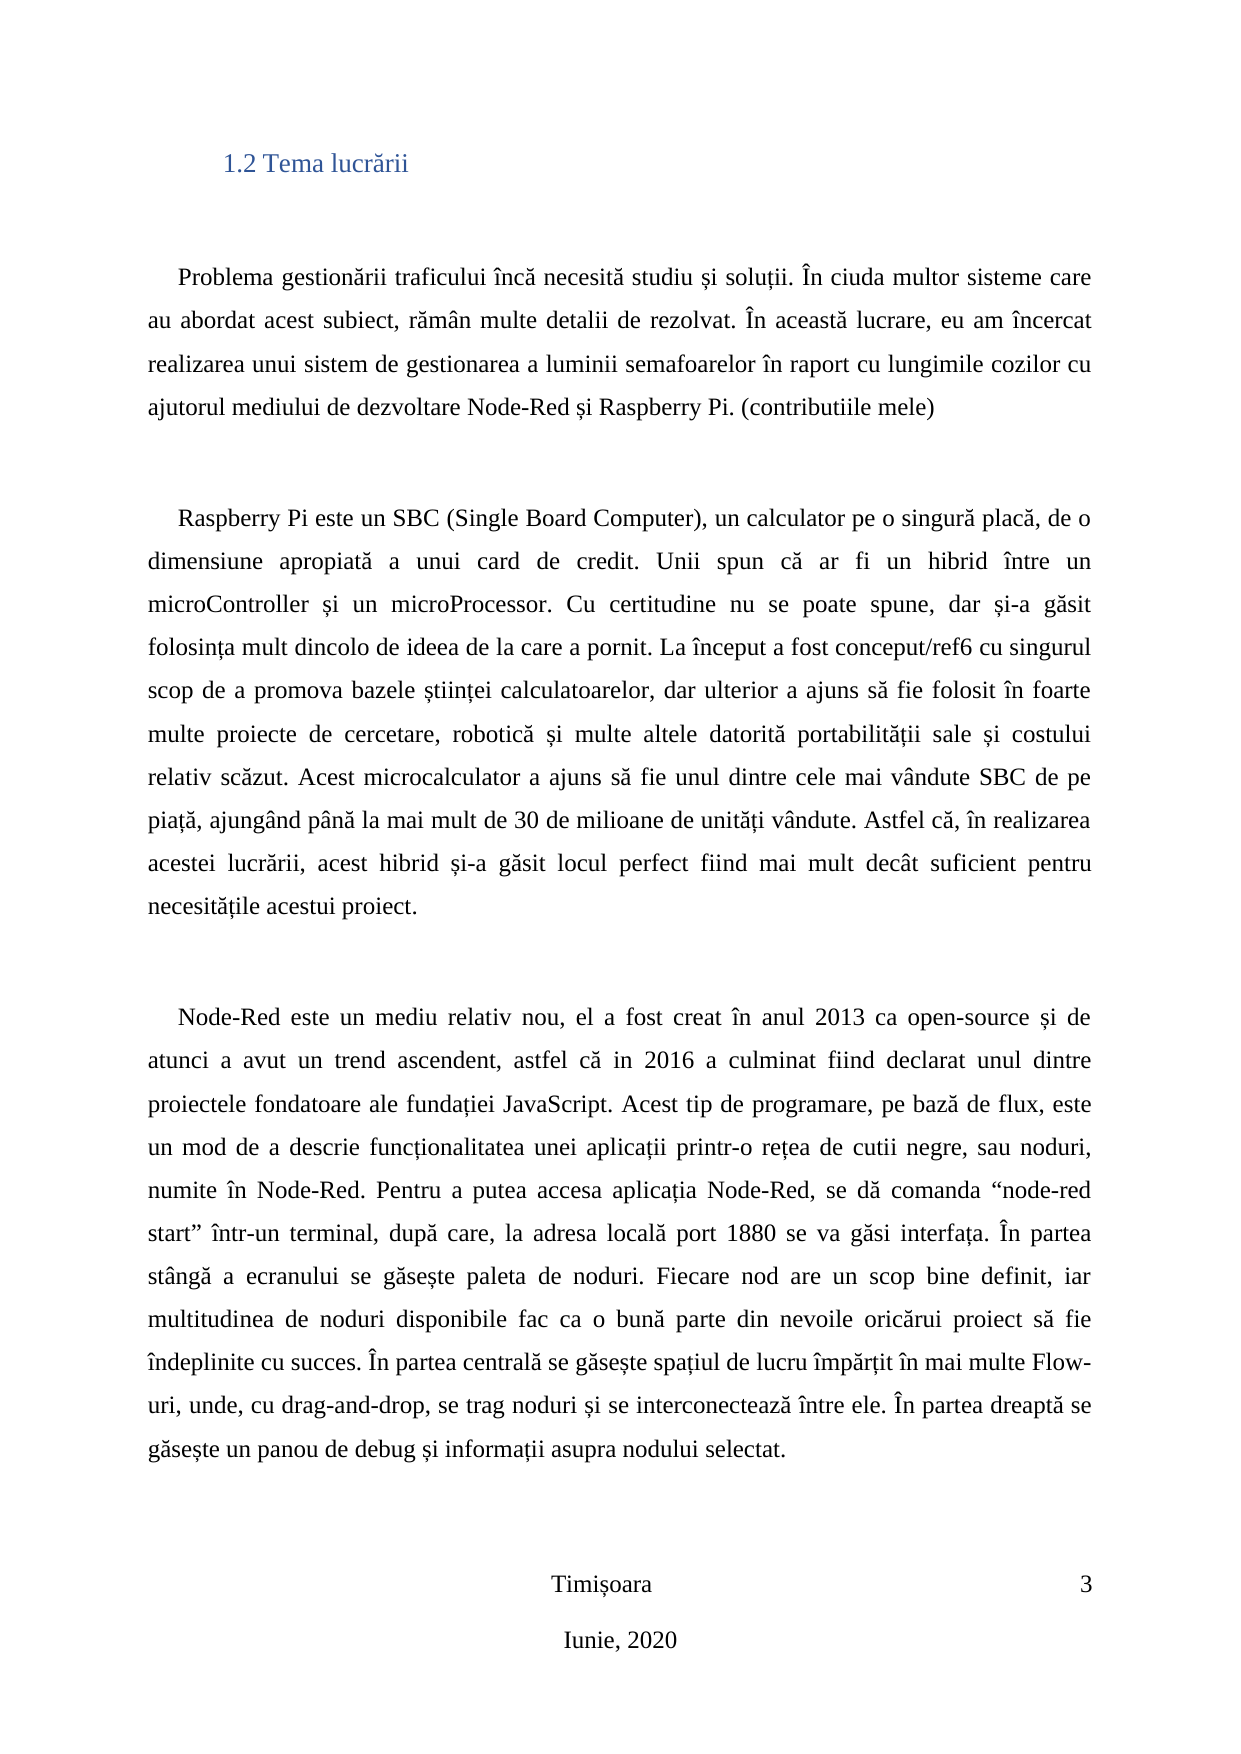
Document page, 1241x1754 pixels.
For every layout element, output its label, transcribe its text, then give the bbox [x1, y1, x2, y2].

text Problema gestionării traficului încă necesită studiu și soluții. În ciuda multor sisteme care au abordat acest subiect, rămân multe detalii de rezolvat. În această lucrare, eu am încercat realizarea unui sistem de gestionarea a luminii semafoarelor în raport cu lungimile cozilor cu ajutorul mediului de dezvoltare Node-Red și Raspberry Pi. (contributiile mele) [148, 262, 1093, 421]
subtitle Tema lucrării [223, 148, 1093, 179]
text Node-Red este un mediu relativ nou, el a fost creat în anul 2013 ca open-source și de atunci a avut un trend ascendent, astfel că in 2016 a culminat fiind declarat unul dintre proiectele fondatoare ale fundației JavaScript. Acest tip de programare, pe bază de flux, este un mod de a descrie funcționalitatea unei aplicații printr-o rețea de cutii negre, sau noduri, numite în Node-Red. Pentru a putea accesa aplicația Node-Red, se dă comanda “node-red start” într-un terminal, după care, la adresa locală port 1880 se va găsi interfața. În partea stângă a ecranului se găsește paleta de noduri. Fiecare nod are un scop bine definit, iar multitudinea de noduri disponibile fac ca o bună parte din nevoile oricărui proiect să fie îndeplinite cu succes. În partea centrală se găsește spațiul de lucru împărțit în mai multe Flow-uri, unde, cu drag-and-drop, se trag noduri și se interconectează între ele. În partea dreaptă se găsește un panou de debug și informații asupra nodului selectat. [148, 1002, 1093, 1462]
text Raspberry Pi este un SBC (Single Board Computer), un calculator pe o singură placă, de o dimensiune apropiată a unui card de credit. Unii spun că ar fi un hibrid între un microController și un microProcessor. Cu certitudine nu se poate spune, dar și-a găsit folosința mult dincolo de ideea de la care a pornit. La început a fost conceput/ref6 cu singurul scop de a promova bazele științei calculatoarelor, dar ulterior a ajuns să fie folosit în foarte multe proiecte de cercetare, robotică și multe altele datorită portabilității sale și costului relativ scăzut. Acest microcalculator a ajuns să fie unul dintre cele mai vândute SBC de pe piață, ajungând până la mai mult de 30 de milioane de unități vândute. Astfel că, în realizarea acestei lucrării, acest hibrid și-a găsit locul perfect fiind mai mult decât suficient pentru necesitățile acestui proiect. [148, 503, 1093, 920]
